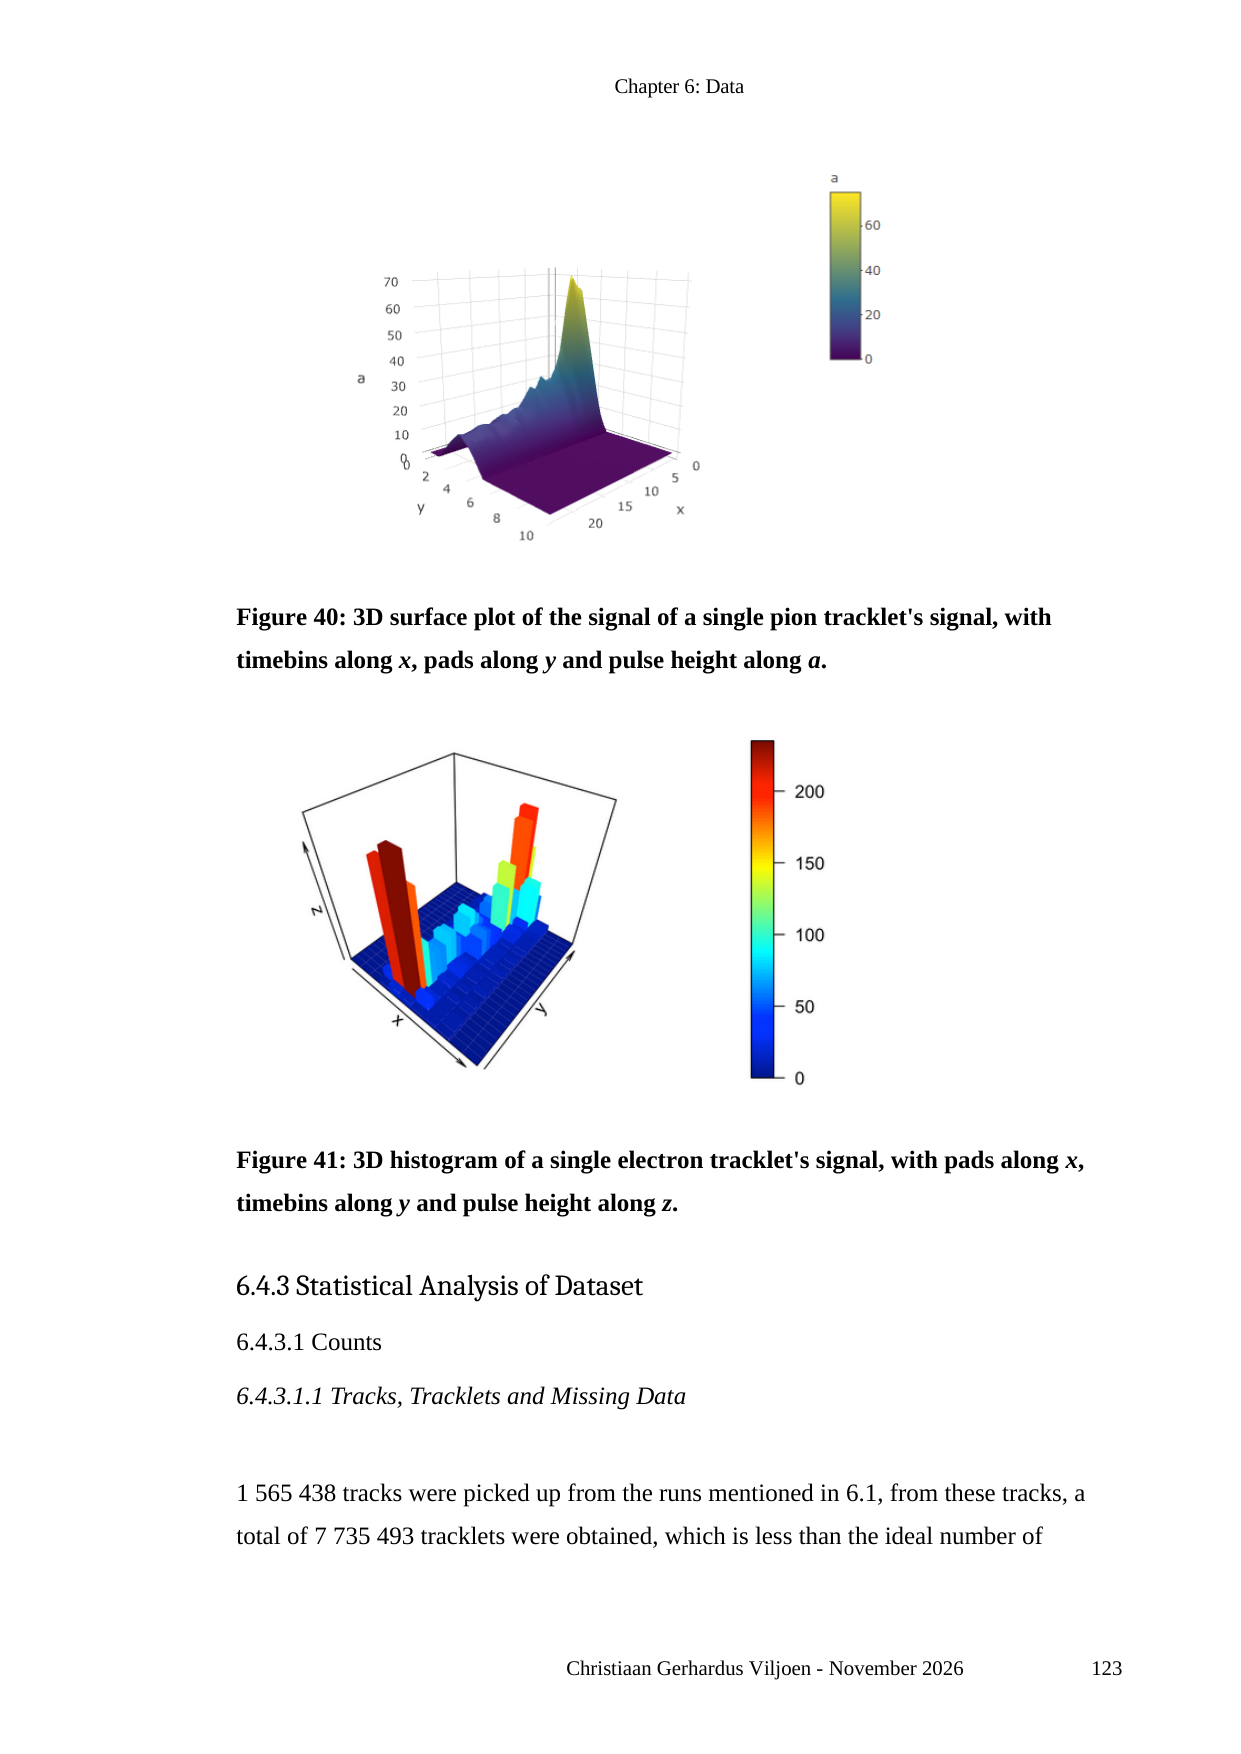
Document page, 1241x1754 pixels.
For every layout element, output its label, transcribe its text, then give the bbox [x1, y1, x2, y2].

picture [236, 135, 937, 576]
subtitle Tracks, Tracklets and Missing Data [236, 1381, 1122, 1410]
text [236, 1478, 1122, 1550]
subtitle Statistical Analysis of Dataset [236, 1269, 1122, 1302]
picture [236, 709, 882, 1119]
subtitle Counts [236, 1327, 1122, 1356]
